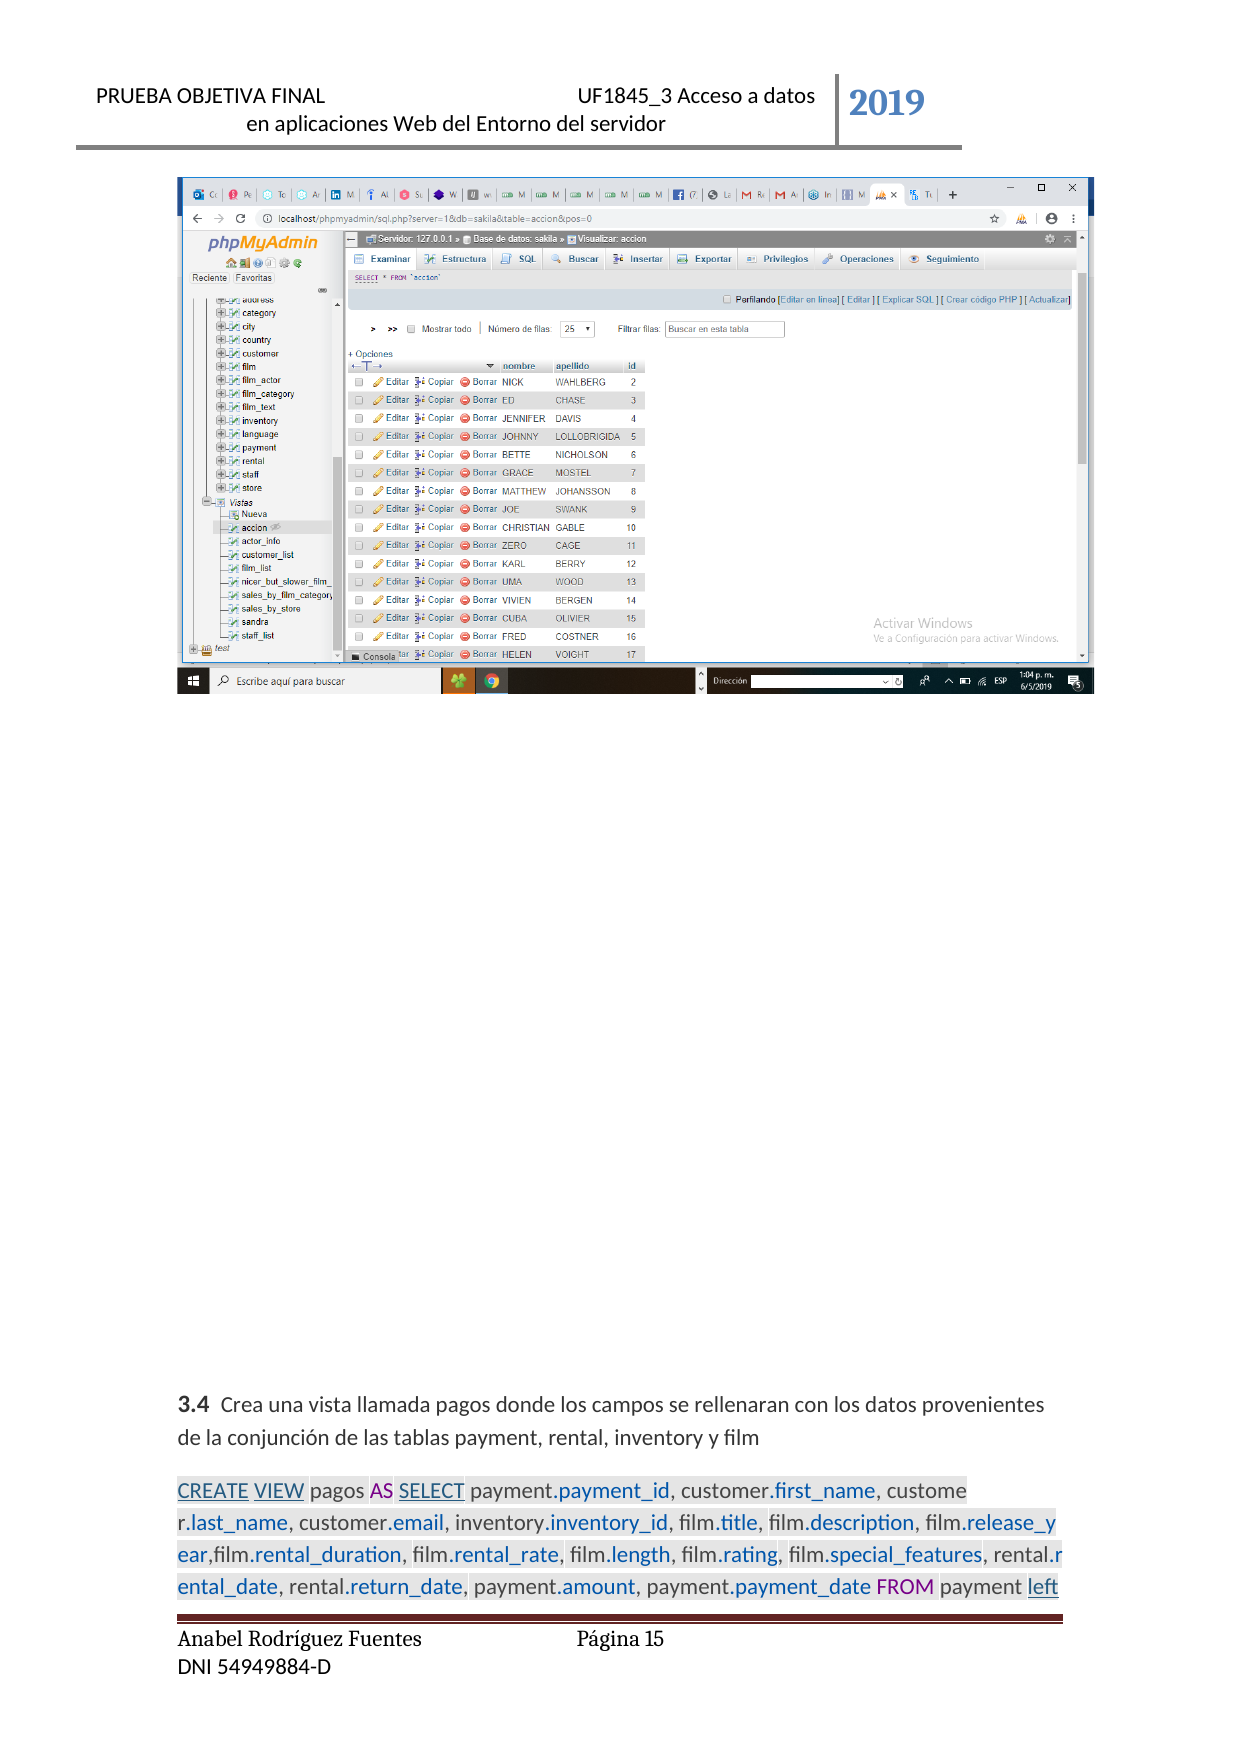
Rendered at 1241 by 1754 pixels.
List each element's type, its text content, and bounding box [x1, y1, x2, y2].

picture [177, 177, 1095, 694]
text 3.4 Crea una vista llamada pagos donde los campos se rellenaran con los datos provenientes de la conjunción de las tablas payment, rental, inventory y film [177, 1388, 1063, 1451]
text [177, 1476, 1063, 1600]
